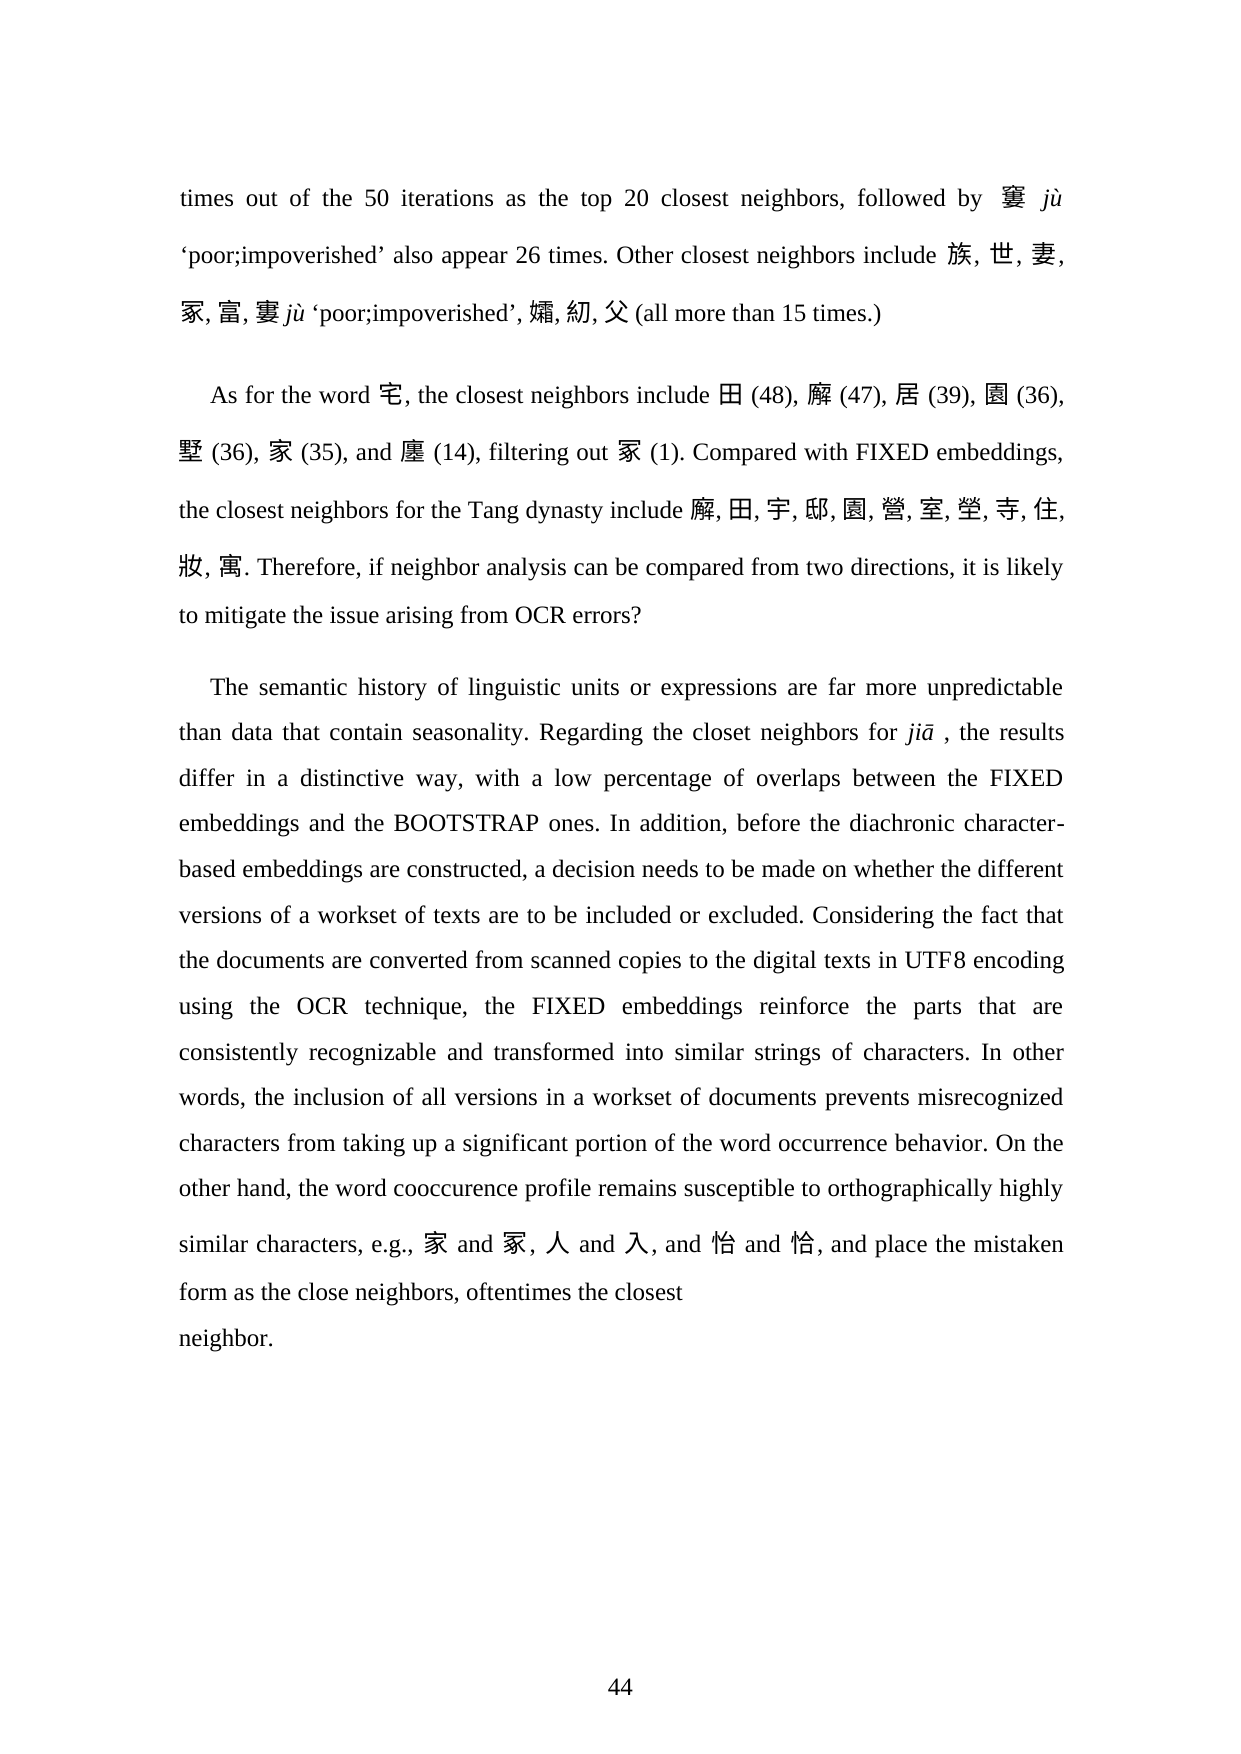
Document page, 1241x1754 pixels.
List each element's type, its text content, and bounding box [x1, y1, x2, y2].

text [179, 177, 1064, 329]
text The semantic history of linguistic units or expressions are far more unpredictable than data that contain seasonality. Regarding the closet neighbors for jiā , the results differ in a distinctive way, with a low percentage of overlaps between the FIXED embeddings and the BOOTSTRAP ones. In addition, before the diachronic character­based embeddings are constructed, a decision needs to be made on whether the different versions of a workset of texts are to be included or excluded. Considering the fact that the documents are converted from scanned copies to the digital texts in UTF­8 encoding using the OCR technique, the FIXED embeddings reinforce the parts that are consistently recognizable and transformed into similar strings of characters. In other words, the inclusion of all versions in a workset of documents prevents misrecognized characters from taking up a significant portion of the word occurrence behavior. On the other hand, the word cooccurence profile remains susceptible to orthographically highly similar characters, e.g., 家 and 冢, 人 and 入, and 怡 and 恰, and place the mistaken form as the close neighbors, oftentimes the closest [179, 672, 1064, 1305]
text As for the word 宅, the closest neighbors include 田 (48), 廨 (47), 居 (39), 園 (36), 墅 (36), 家 (35), and 廛 (14), filtering out 冢 (1). Compared with FIXED embeddings, the closest neighbors for the Tang dynasty include 廨, 田, 宇, 邸, 園, 營, 室, 塋, 寺, 住, 妝, 寓. Therefore, if neighbor analysis can be compared from two directions, it is likely to mitigate the issue arising from OCR errors? [179, 374, 1064, 629]
text neighbor. [179, 1323, 1064, 1352]
